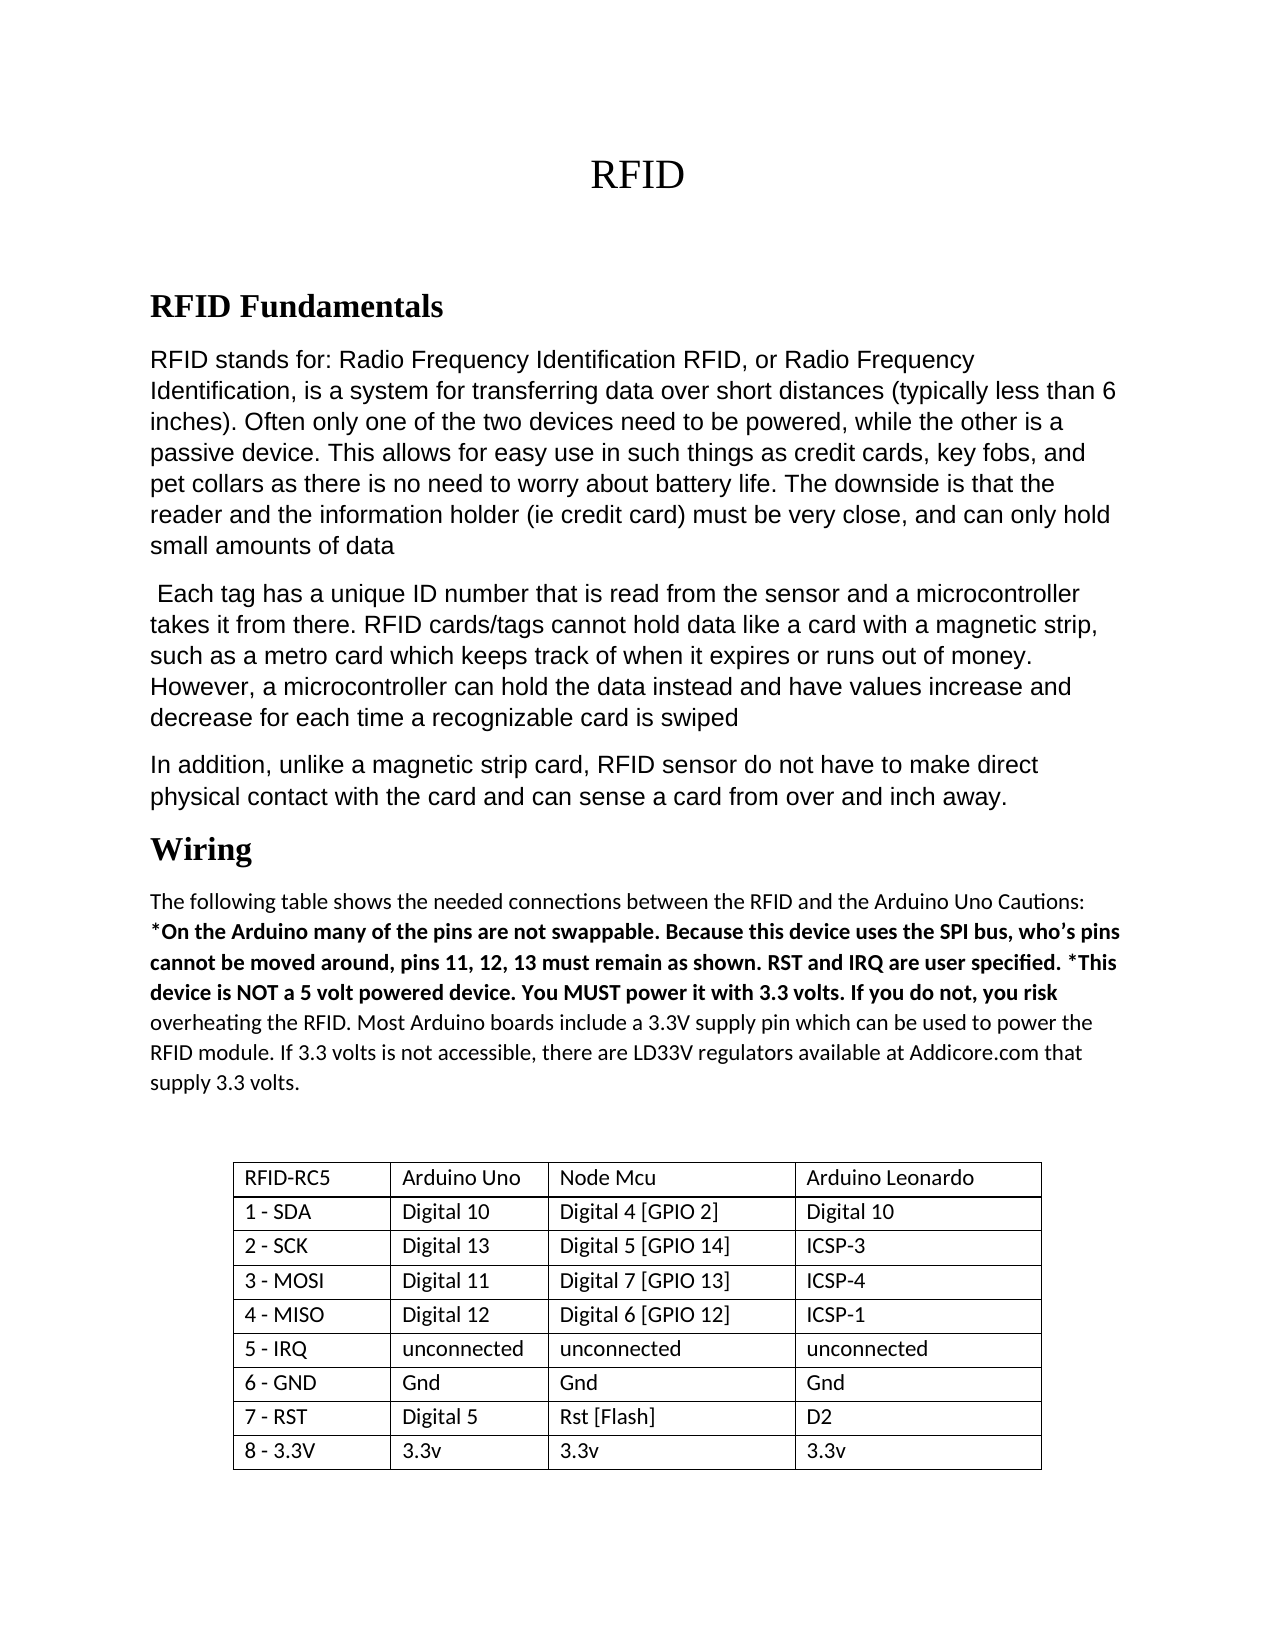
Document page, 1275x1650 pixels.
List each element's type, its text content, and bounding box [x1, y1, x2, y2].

table_cell 5 - IRQ [234, 1334, 390, 1367]
table_cell Digital 7 [GPIO 13] [549, 1266, 795, 1299]
table_cell 3.3v [549, 1436, 795, 1469]
text RFID [150, 150, 1125, 198]
table_cell Digital 13 [391, 1231, 548, 1265]
table_cell Digital 5 [GPIO 14] [549, 1231, 795, 1265]
table_cell Digital 6 [GPIO 12] [549, 1300, 795, 1333]
table_cell ICSP-3 [796, 1231, 1041, 1265]
table_header RFID-RC5 [234, 1163, 390, 1196]
table_header Node Mcu [549, 1163, 795, 1196]
table_cell unconnected [796, 1334, 1041, 1367]
table_header Arduino Uno [391, 1163, 548, 1196]
table_cell unconnected [549, 1334, 795, 1367]
text The following table shows the needed connections between the RFID and the Arduino Uno Cautions: *On the Arduino many of the pins are not swappable. Because this device uses the SPI bus, who’s pins cannot be moved around, pins 11, 12, 13 must remain as shown. RST and IRQ are user specified. *This device is NOT a 5 volt powered device. You MUST power it with 3.3 volts. If you do not, you risk overheating the RFID. Most Arduino boards include a 3.3V supply pin which can be used to power the RFID module. If 3.3 volts is not accessible, there are LD33V regulators available at Addicore.com that supply 3.3 volts. [150, 887, 1125, 1097]
table_cell D2 [796, 1402, 1041, 1435]
text Each tag has a unique ID number that is read from the sensor and a microcontroller takes it from there. RFID cards/tags cannot hold data like a card with a magnetic strip, such as a metro card which keeps track of when it expires or runs out of money. However, a microcontroller can hold the data instead and have values increase and decrease for each time a recognizable card is swiped [150, 579, 1125, 732]
table_cell Digital 12 [391, 1300, 548, 1333]
text RFID Fundamentals [150, 287, 1125, 325]
table_cell ICSP-4 [796, 1266, 1041, 1299]
table_cell 3.3v [391, 1436, 548, 1469]
table_cell Digital 4 [GPIO 2] [549, 1198, 795, 1230]
table_cell 2 - SCK [234, 1231, 390, 1265]
text Wiring [150, 829, 1125, 868]
table_cell unconnected [391, 1334, 548, 1367]
text In addition, unlike a magnetic strip card, RFID sensor do not have to make direct physical contact with the card and can sense a card from over and inch away. [150, 751, 1125, 810]
table_cell Rst [Flash] [549, 1402, 795, 1435]
table_cell Digital 5 [391, 1402, 548, 1435]
table_cell 1 - SDA [234, 1198, 390, 1230]
table_header Arduino Leonardo [796, 1163, 1041, 1196]
table_cell ICSP-1 [796, 1300, 1041, 1333]
table_cell Digital 11 [391, 1266, 548, 1299]
table_cell 3.3v [796, 1436, 1041, 1469]
table_cell Gnd [796, 1368, 1041, 1401]
table_cell Gnd [549, 1368, 795, 1401]
table_cell Digital 10 [391, 1198, 548, 1230]
table_cell Gnd [391, 1368, 548, 1401]
table_cell Digital 10 [796, 1198, 1041, 1230]
table_cell 6 - GND [234, 1368, 390, 1401]
table_cell 7 - RST [234, 1402, 390, 1435]
table_cell 3 - MOSI [234, 1266, 390, 1299]
text RFID stands for: Radio Frequency Identification RFID, or Radio Frequency Identification, is a system for transferring data over short distances (typically less than 6 inches). Often only one of the two devices need to be powered, while the other is a passive device. This allows for easy use in such things as credit cards, key fobs, and pet collars as there is no need to worry about battery life. The downside is that the reader and the information holder (ie credit card) must be very close, and can only hold small amounts of data [150, 345, 1125, 560]
table_cell 4 - MISO [234, 1300, 390, 1333]
table_cell 8 - 3.3V [234, 1436, 390, 1469]
